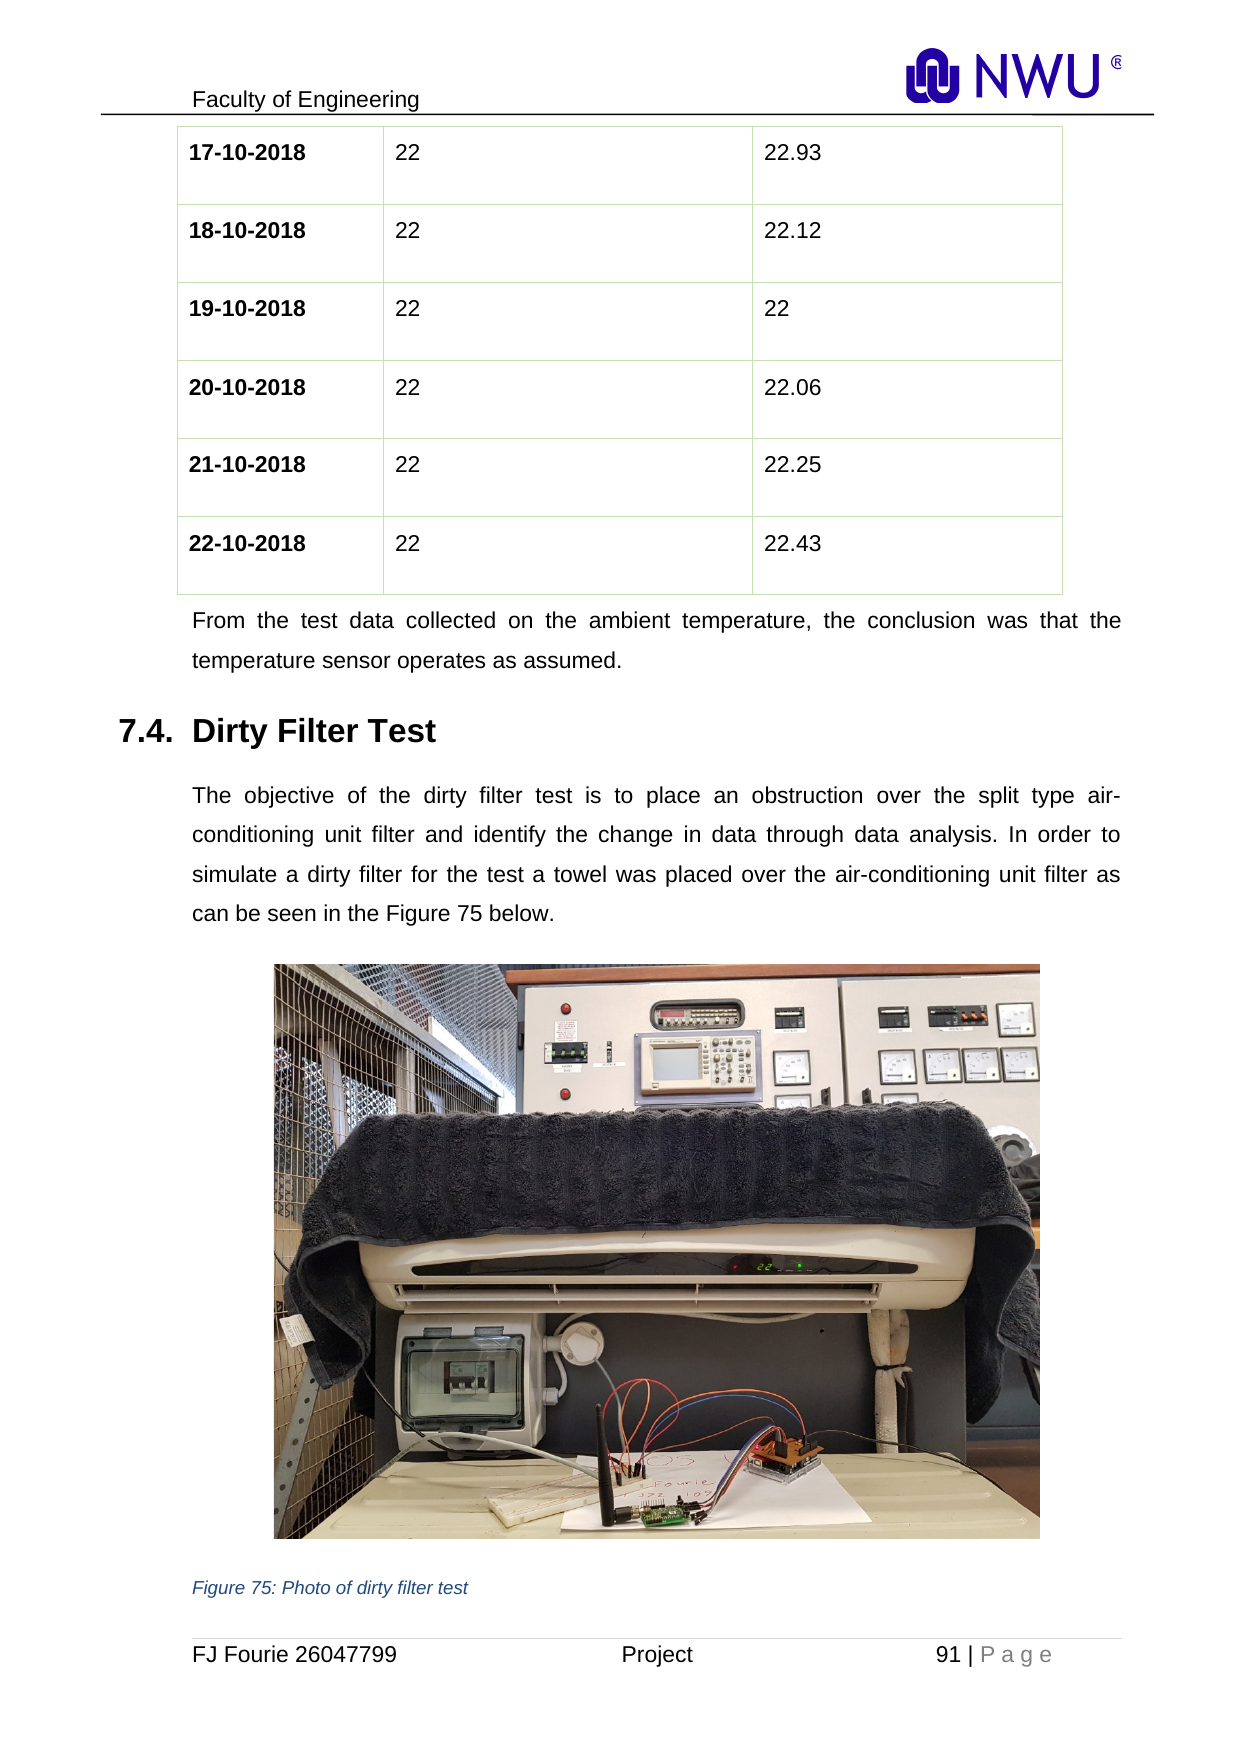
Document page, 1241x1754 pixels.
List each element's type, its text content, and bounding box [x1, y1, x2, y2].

table_cell 20-10-2018 [178, 361, 383, 438]
text The objective of the dirty filter test is to place an obstruction over the split type air-conditioning unit filter and identify the change in data through data analysis. In order to simulate a dirty filter for the test a towel was placed over the air-conditioning unit filter as can be seen in the Figure 75 below. [192, 782, 1122, 926]
text Figure 75: Photo of dirty filter test [192, 1577, 1122, 1599]
picture [273, 964, 1040, 1539]
text From the test data collected on the ambient temperature, the conclusion was that the temperature sensor operates as assumed. [192, 607, 1122, 673]
table_cell 21-10-2018 [178, 439, 383, 516]
table_cell 17-10-2018 [178, 127, 383, 204]
table_cell 22 [384, 361, 752, 438]
table_cell 18-10-2018 [178, 205, 383, 282]
table_cell 22.25 [753, 439, 1062, 516]
table_cell 22.43 [753, 517, 1062, 594]
table_cell 22.93 [753, 127, 1062, 204]
table_cell 22-10-2018 [178, 517, 383, 594]
subtitle Dirty Filter Test [118, 711, 1122, 750]
table_cell 22.06 [753, 361, 1062, 438]
picture [905, 48, 1122, 103]
table_cell 22.12 [753, 205, 1062, 282]
table_cell 22 [384, 283, 752, 360]
table_cell 22 [384, 205, 752, 282]
table_cell 22 [384, 127, 752, 204]
table_cell 22 [384, 439, 752, 516]
table_cell 22 [753, 283, 1062, 360]
table_cell 22 [384, 517, 752, 594]
table_cell 19-10-2018 [178, 283, 383, 360]
